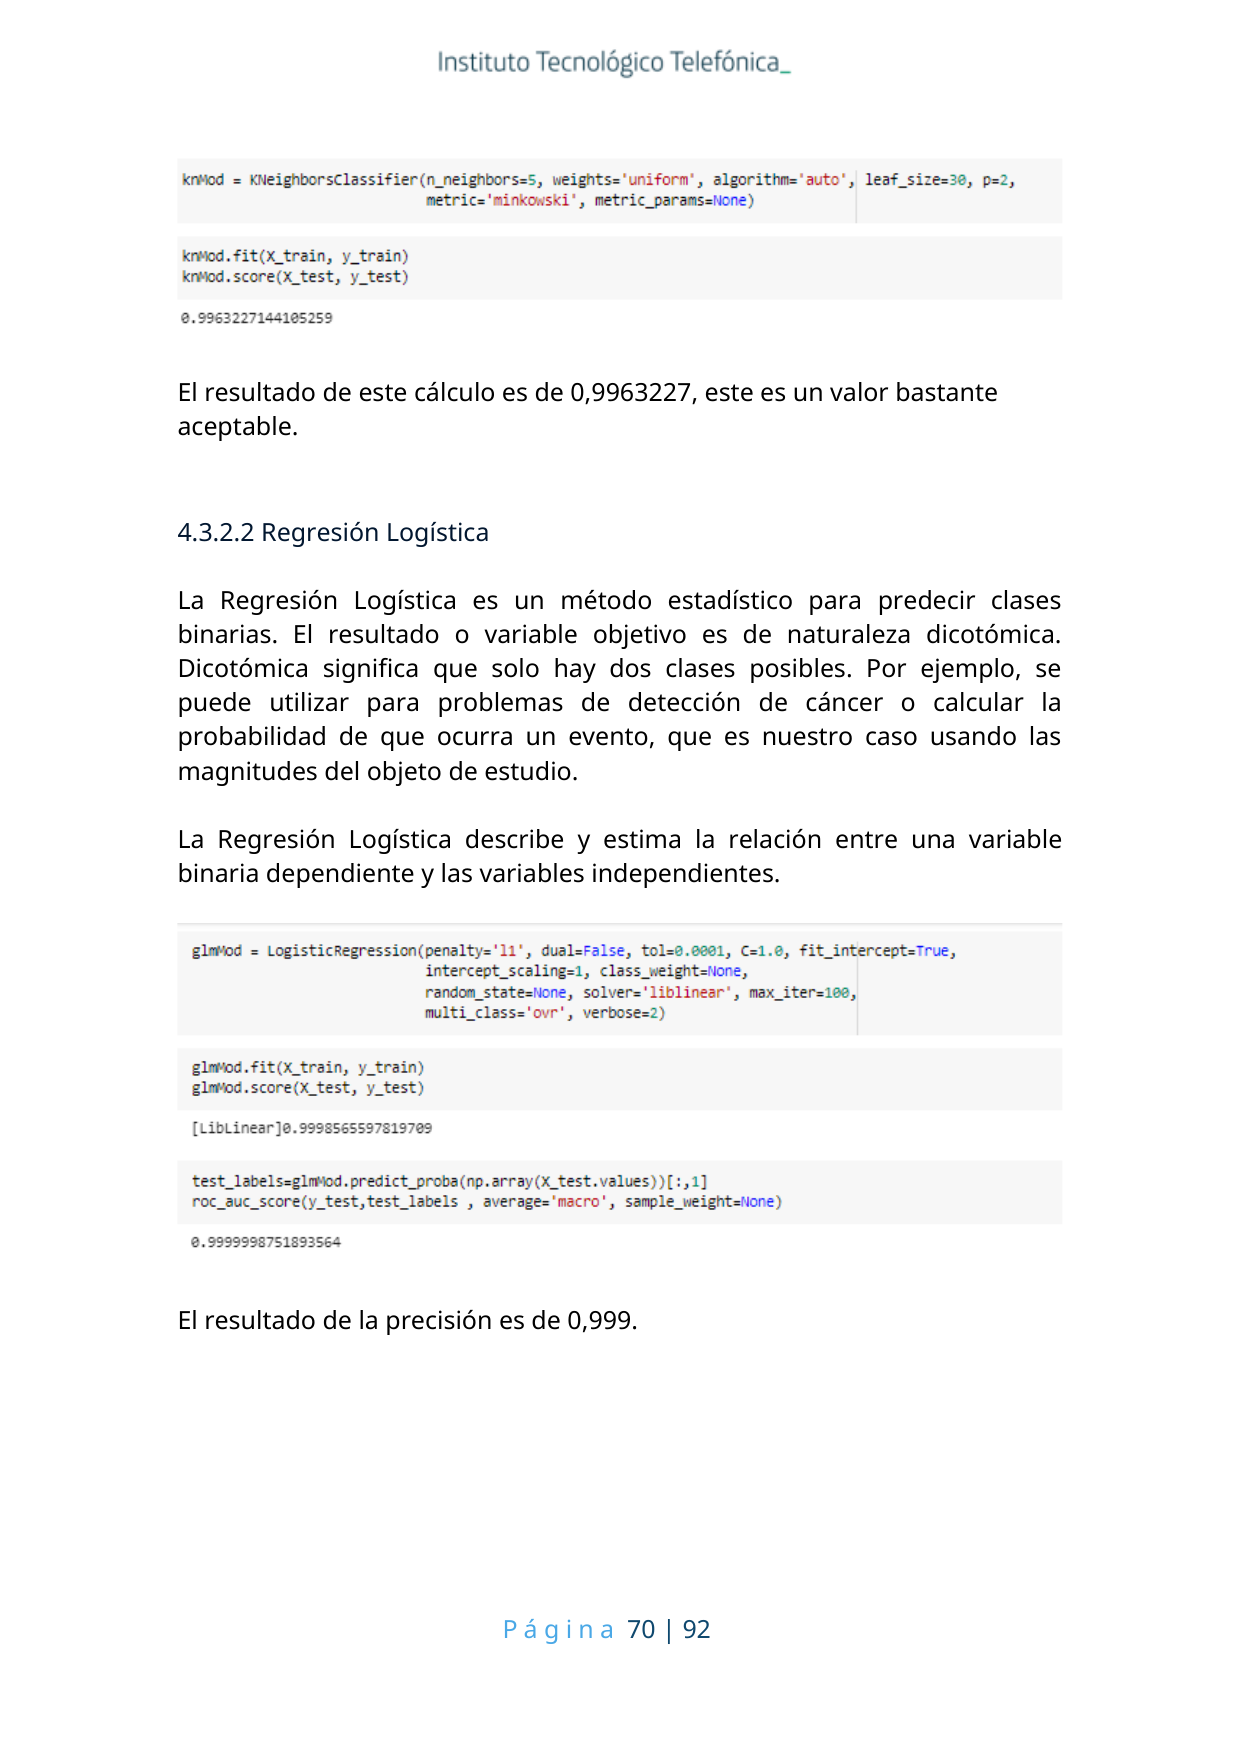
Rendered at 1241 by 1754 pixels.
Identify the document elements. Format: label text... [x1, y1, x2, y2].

picture [433, 29, 807, 83]
text La Regresión Logística describe y estima la relación entre una variable binaria dependiente y las variables independientes. [177, 821, 1063, 889]
picture [177, 147, 1063, 341]
subtitle 4.3.2.2 Regresión Logística [177, 515, 1063, 549]
text El resultado de este cálculo es de 0,9963227, este es un valor bastante aceptable. [177, 374, 1063, 442]
text El resultado de la precisión es de 0,999. [177, 1303, 1063, 1337]
picture [177, 923, 1063, 1269]
text La Regresión Logística es un método estadístico para predecir clases binarias. El resultado o variable objetivo es de naturaleza dicotómica. Dicotómica significa que solo hay dos clases posibles. Por ejemplo, se puede utilizar para problemas de detección de cáncer o calcular la probabilidad de que ocurra un evento, que es nuestro caso usando las magnitudes del objeto de estudio. [177, 583, 1063, 787]
